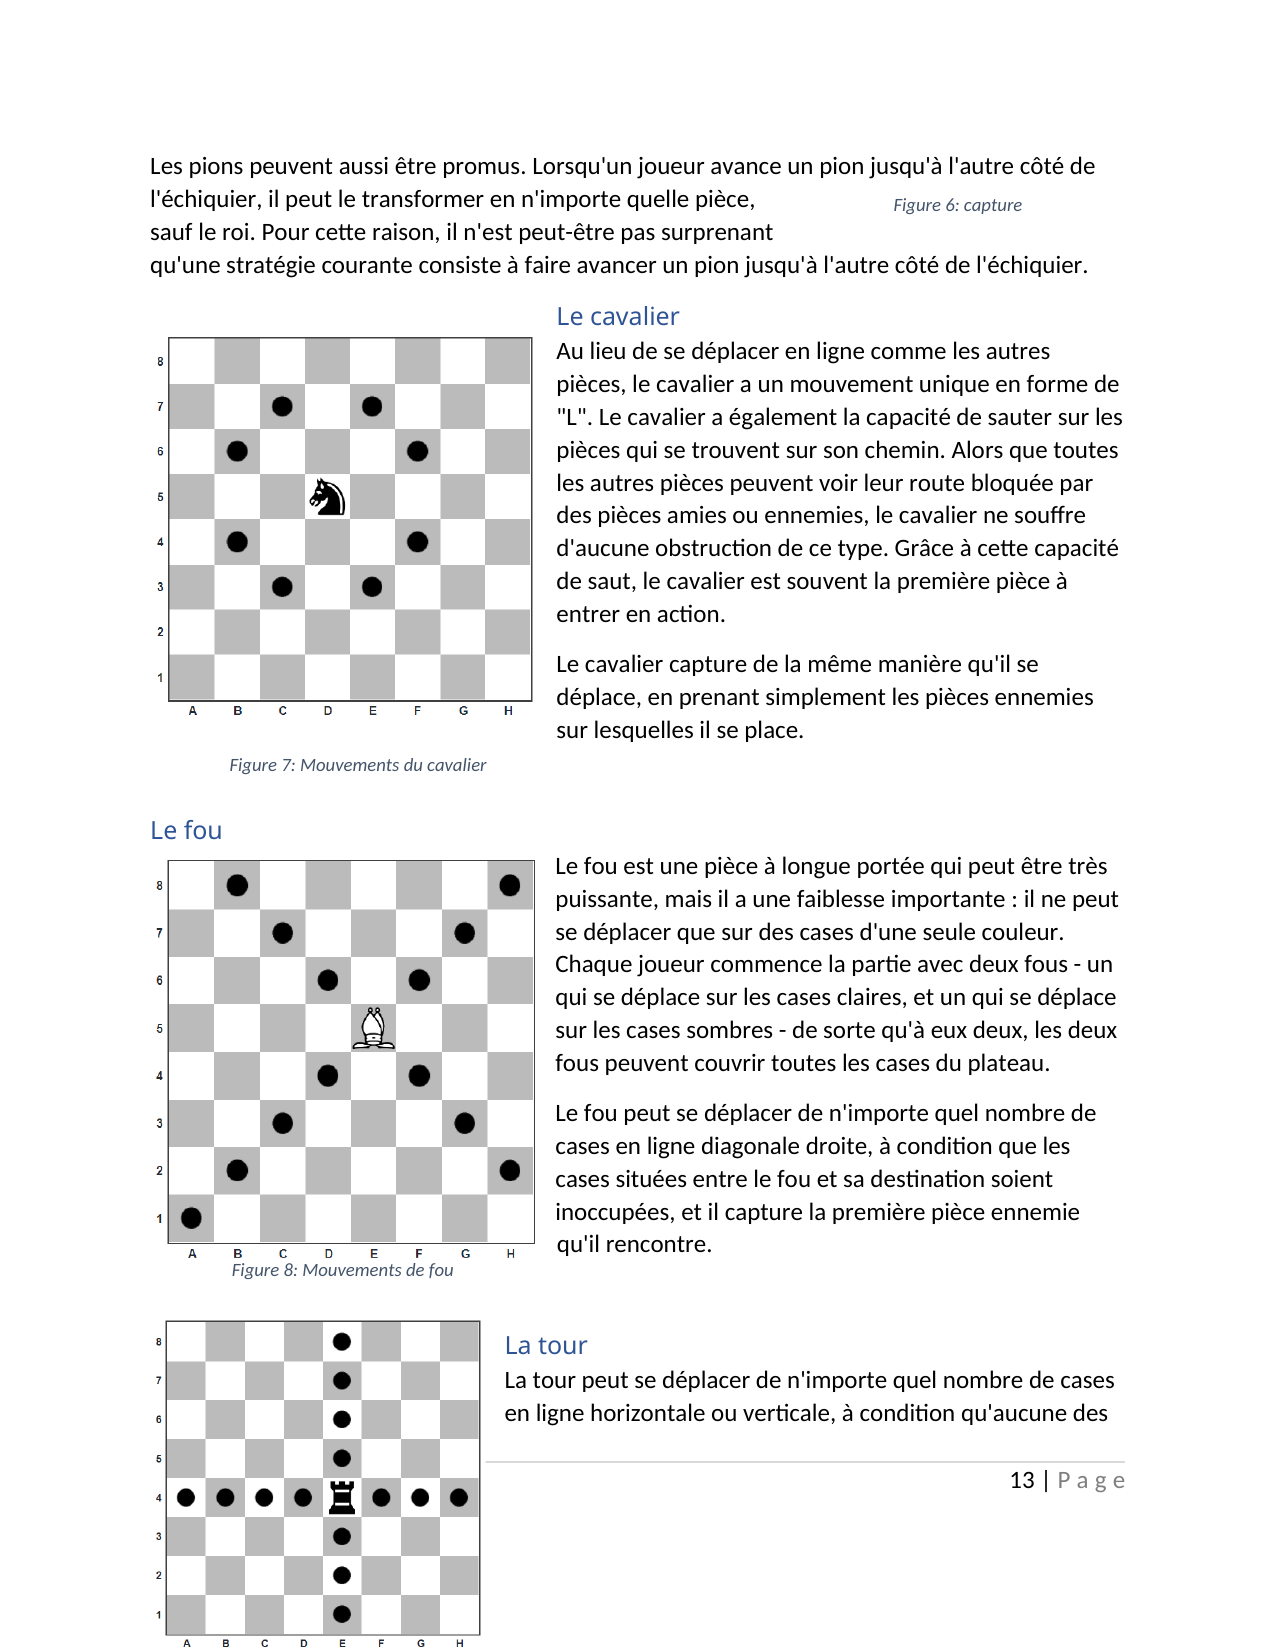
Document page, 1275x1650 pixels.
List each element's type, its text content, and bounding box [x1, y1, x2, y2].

picture [150, 1312, 486, 1650]
picture [150, 850, 537, 1257]
subtitle Le cavalier [150, 298, 1125, 332]
picture [150, 330, 538, 722]
text Le fou peut se déplacer de n'importe quel nombre de cases en ligne diagonale droite, à condition que les cases situées entre le fou et sa destination soient inoccupées, et il capture la première pièce ennemie qu'il rencontre. [537, 1097, 1125, 1259]
text Le fou est une pièce à longue portée qui peut être très puissante, mais il a une faiblesse importante : il ne peut se déplacer que sur des cases d'une seule couleur. Chaque joueur commence la partie avec deux fous - un qui se déplace sur les cases claires, et un qui se déplace sur les cases sombres - de sorte qu'à eux deux, les deux fous peuvent couvrir toutes les cases du plateau. [537, 850, 1125, 1078]
subtitle Le fou [150, 813, 1125, 847]
subtitle La tour [486, 1328, 1125, 1362]
text Au lieu de se déplacer en ligne comme les autres pièces, le cavalier a un mouvement unique en forme de "L". Le cavalier a également la capacité de sauter sur les pièces qui se trouvent sur son chemin. Alors que toutes les autres pièces peuvent voir leur route bloquée par des pièces amies ou ennemies, le cavalier ne souffre d'aucune obstruction de ce type. Grâce à cette capacité de saut, le cavalier est souvent la première pièce à entrer en action. [538, 335, 1125, 629]
text Le cavalier capture de la même manière qu'il se déplace, en prenant simplement les pièces ennemies sur lesquelles il se place. [150, 648, 1125, 744]
text Les pions peuvent aussi être promus. Lorsqu'un joueur avance un pion jusqu'à l'autre côté de l'échiquier, il peut le transformer en n'importe quelle pièce, sauf le roi. Pour cette raison, il n'est peut-être pas surprenant qu'une stratégie courante consiste à faire avancer un pion jusqu'à l'autre côté de l'échiquier. [150, 150, 1125, 279]
